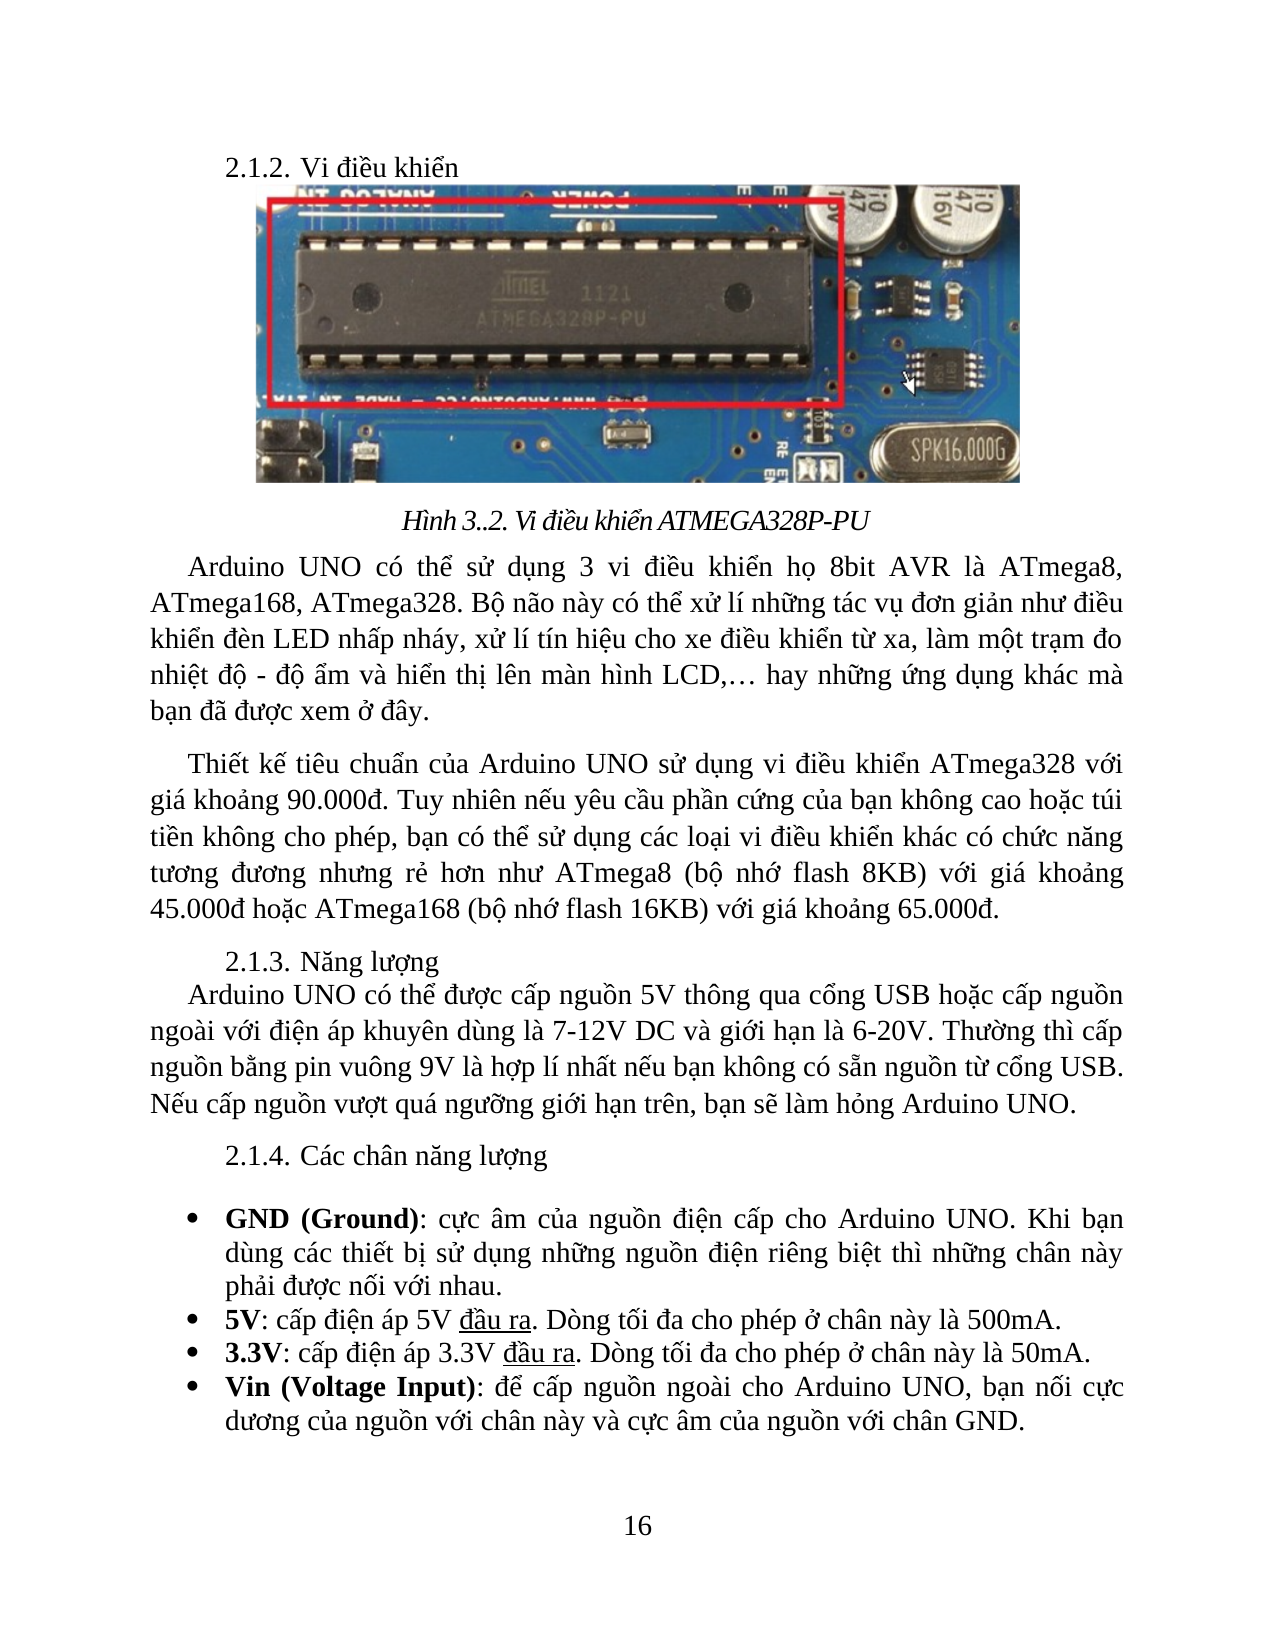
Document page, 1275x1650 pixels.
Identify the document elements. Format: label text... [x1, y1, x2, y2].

list 3.3V: cấp điện áp 3.3V đầu ra. Dòng tối đa cho phép ở chân này là 50mA. [187, 1336, 1125, 1369]
subtitle Năng lượng [225, 944, 1125, 977]
subtitle Vi điều khiển [225, 150, 1125, 183]
text Thiết kế tiêu chuẩn của Arduino UNO sử dụng vi điều khiển ATmega328 với giá khoảng 90.000đ. Tuy nhiên nếu yêu cầu phần cứng của bạn không cao hoặc túi tiền không cho phép, bạn có thể sử dụng các loại vi điều khiển khác có chức năng tương đương nhưng rẻ hơn như ATmega8 (bộ nhớ flash 8KB) với giá khoảng 45.000đ hoặc ATmega168 (bộ nhớ flash 16KB) với giá khoảng 65.000đ. [150, 746, 1125, 924]
list 5V: cấp điện áp 5V đầu ra. Dòng tối đa cho phép ở chân này là 500mA. [187, 1302, 1125, 1336]
subtitle Các chân năng lượng [225, 1138, 1125, 1172]
list Vin (Voltage Input): để cấp nguồn ngoài cho Arduino UNO, bạn nối cực dương của nguồn với chân này và cực âm của nguồn với chân GND. [187, 1369, 1125, 1436]
text Arduino UNO có thể sử dụng 3 vi điều khiển họ 8bit AVR là ATmega8, ATmega168, ATmega328. Bộ não này có thể xử lí những tác vụ đơn giản như điều khiển đèn LED nhấp nháy, xử lí tín hiệu cho xe điều khiển từ xa, làm một trạm đo nhiệt độ - độ ẩm và hiển thị lên màn hình LCD,… hay những ứng dụng khác mà bạn đã được xem ở đây. [150, 549, 1125, 727]
text Arduino UNO có thể được cấp nguồn 5V thông qua cổng USB hoặc cấp nguồn ngoài với điện áp khuyên dùng là 7-12V DC và giới hạn là 6-20V. Thường thì cấp nguồn bằng pin vuông 9V là hợp lí nhất nếu bạn không có sẵn nguồn từ cổng USB. Nếu cấp nguồn vượt quá ngưỡng giới hạn trên, bạn sẽ làm hỏng Arduino UNO. [150, 977, 1125, 1119]
picture [256, 184, 1020, 482]
list GND (Ground): cực âm của nguồn điện cấp cho Arduino UNO. Khi bạn dùng các thiết bị sử dụng những nguồn điện riêng biệt thì những chân này phải được nối với nhau. [187, 1201, 1125, 1302]
title Hình 3..2. Vi điều khiển ATMEGA328P-PU [150, 503, 1125, 536]
